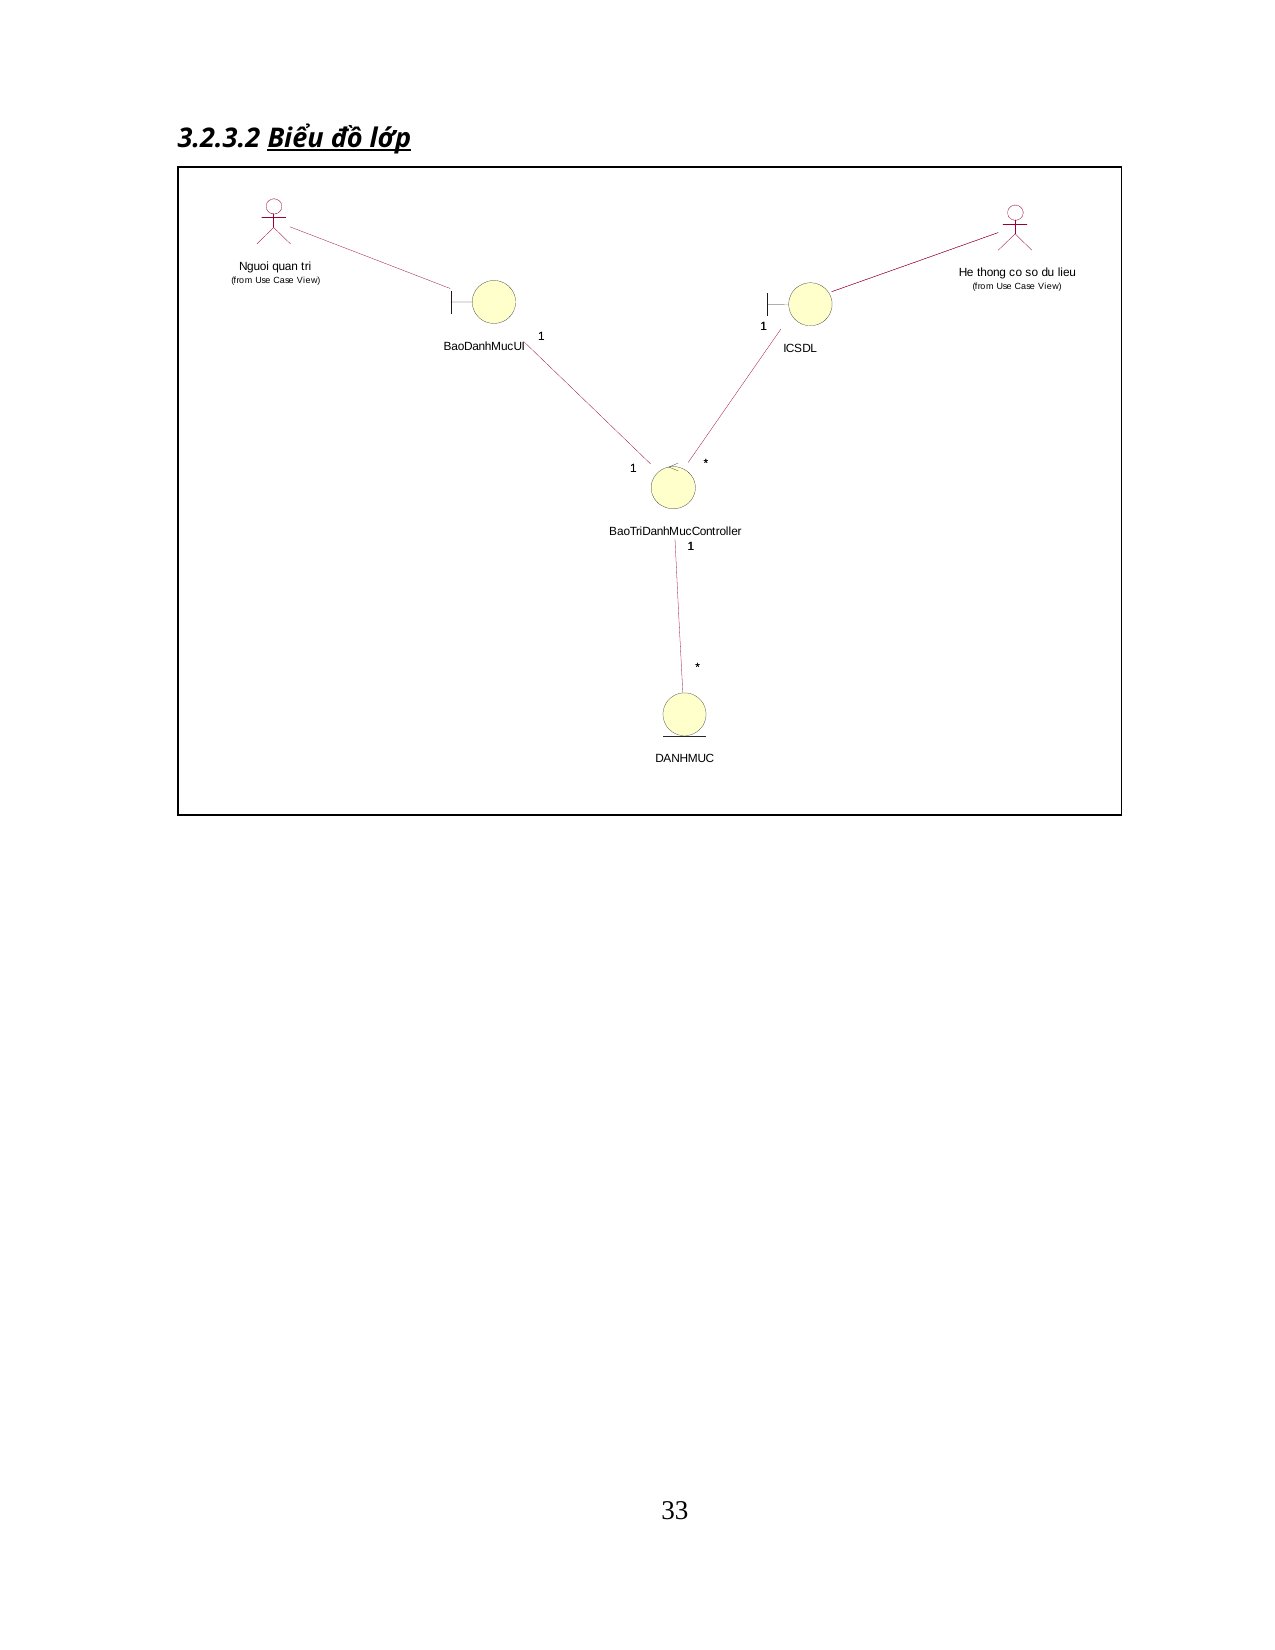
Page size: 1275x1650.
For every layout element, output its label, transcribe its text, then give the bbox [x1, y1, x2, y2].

subtitle Biểu đồ lớp [177, 118, 1098, 155]
